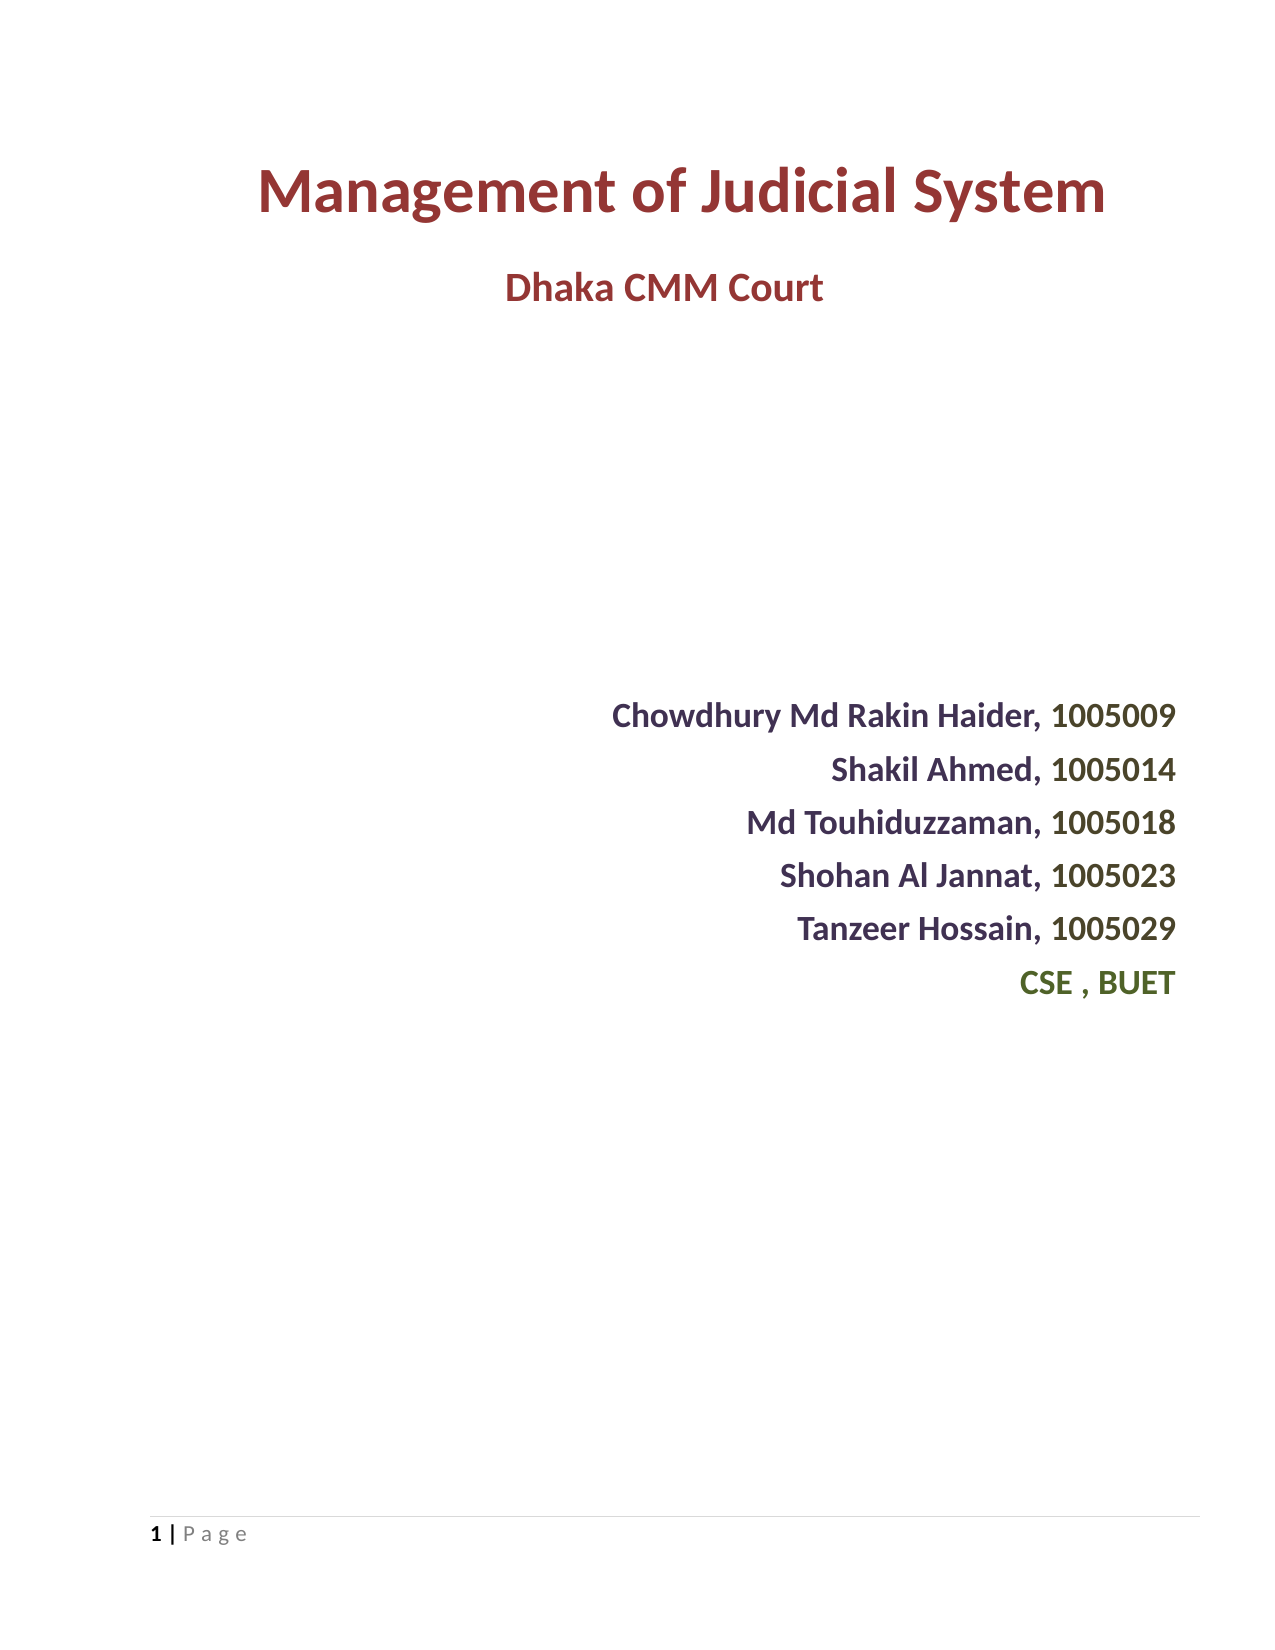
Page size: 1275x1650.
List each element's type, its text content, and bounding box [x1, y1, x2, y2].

text Dhaka CMM Court [150, 261, 1200, 312]
text Management of Judicial System [150, 150, 1200, 229]
